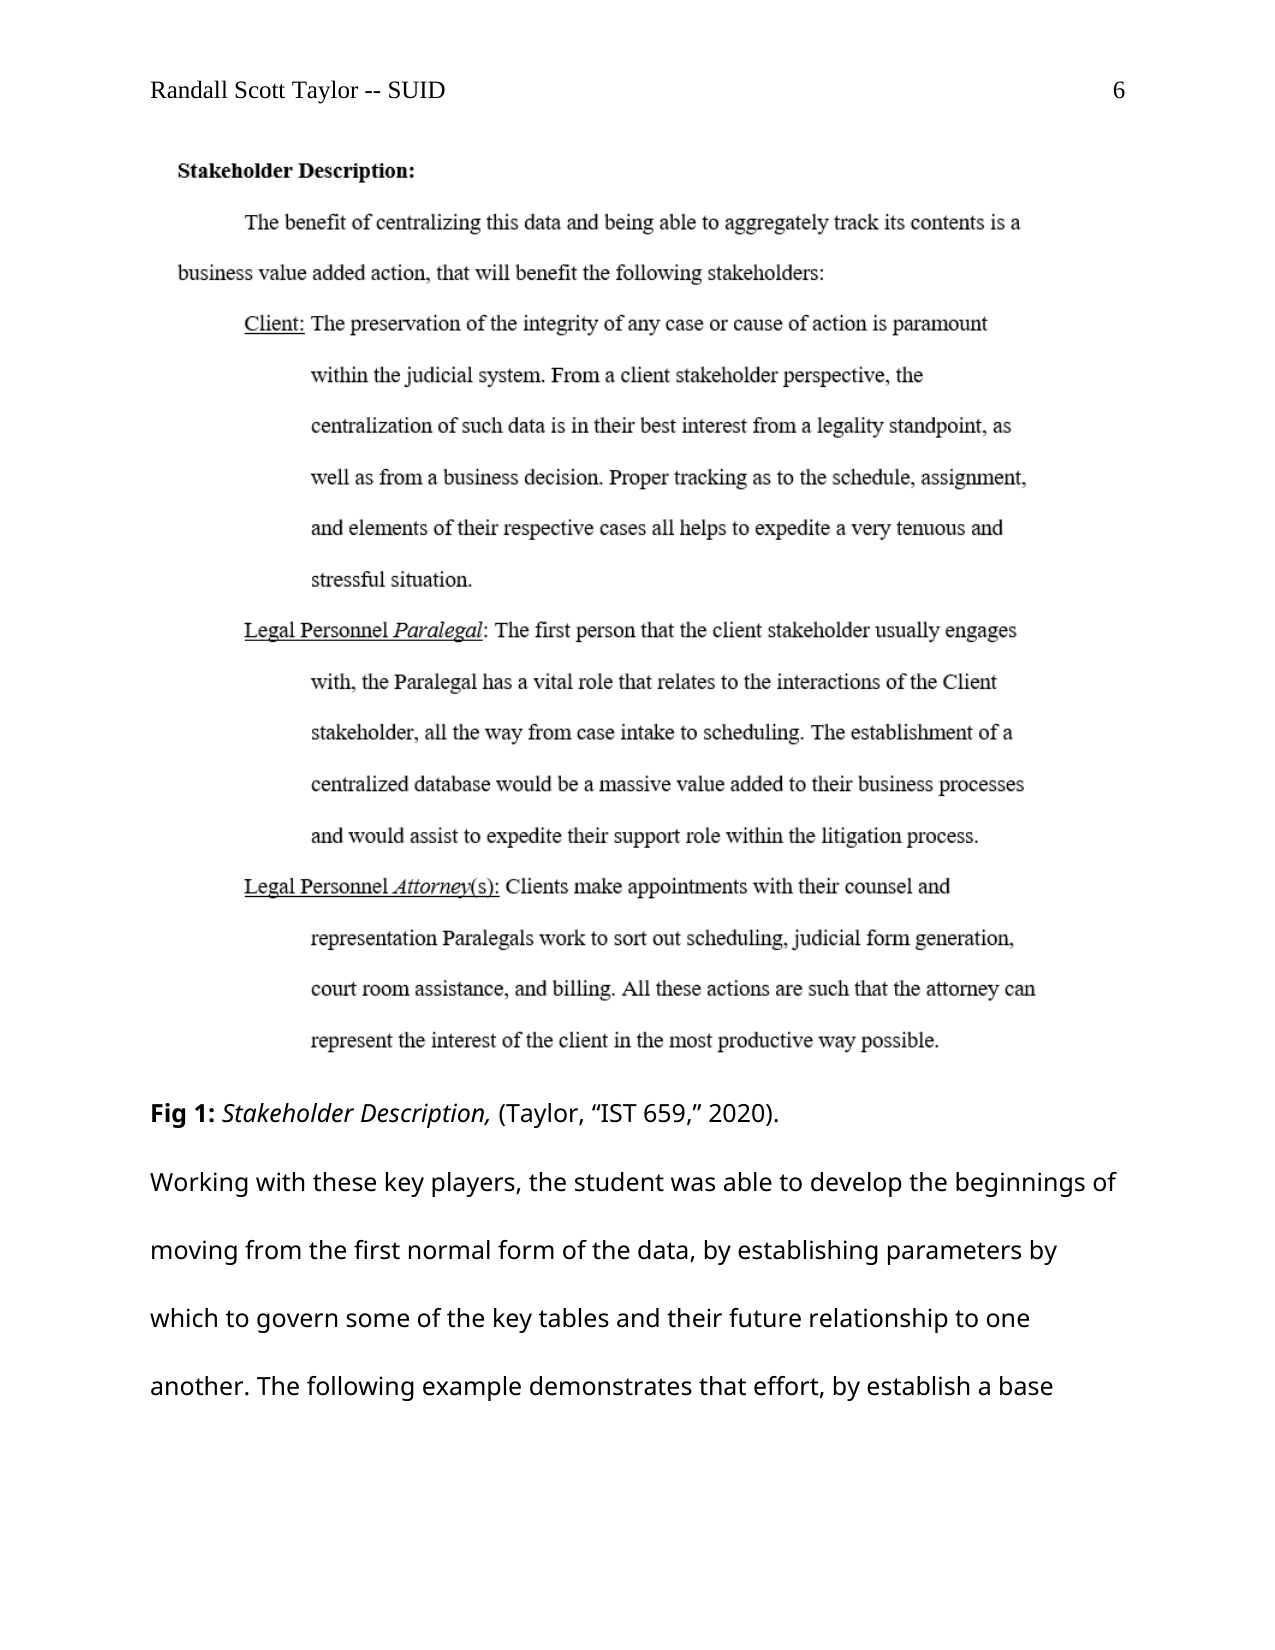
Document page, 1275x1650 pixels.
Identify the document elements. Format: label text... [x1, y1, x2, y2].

text Fig 1: Stakeholder Description, (Taylor, “IST 659,” 2020). [150, 1096, 1125, 1130]
picture [150, 150, 1125, 1068]
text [150, 1164, 1125, 1403]
